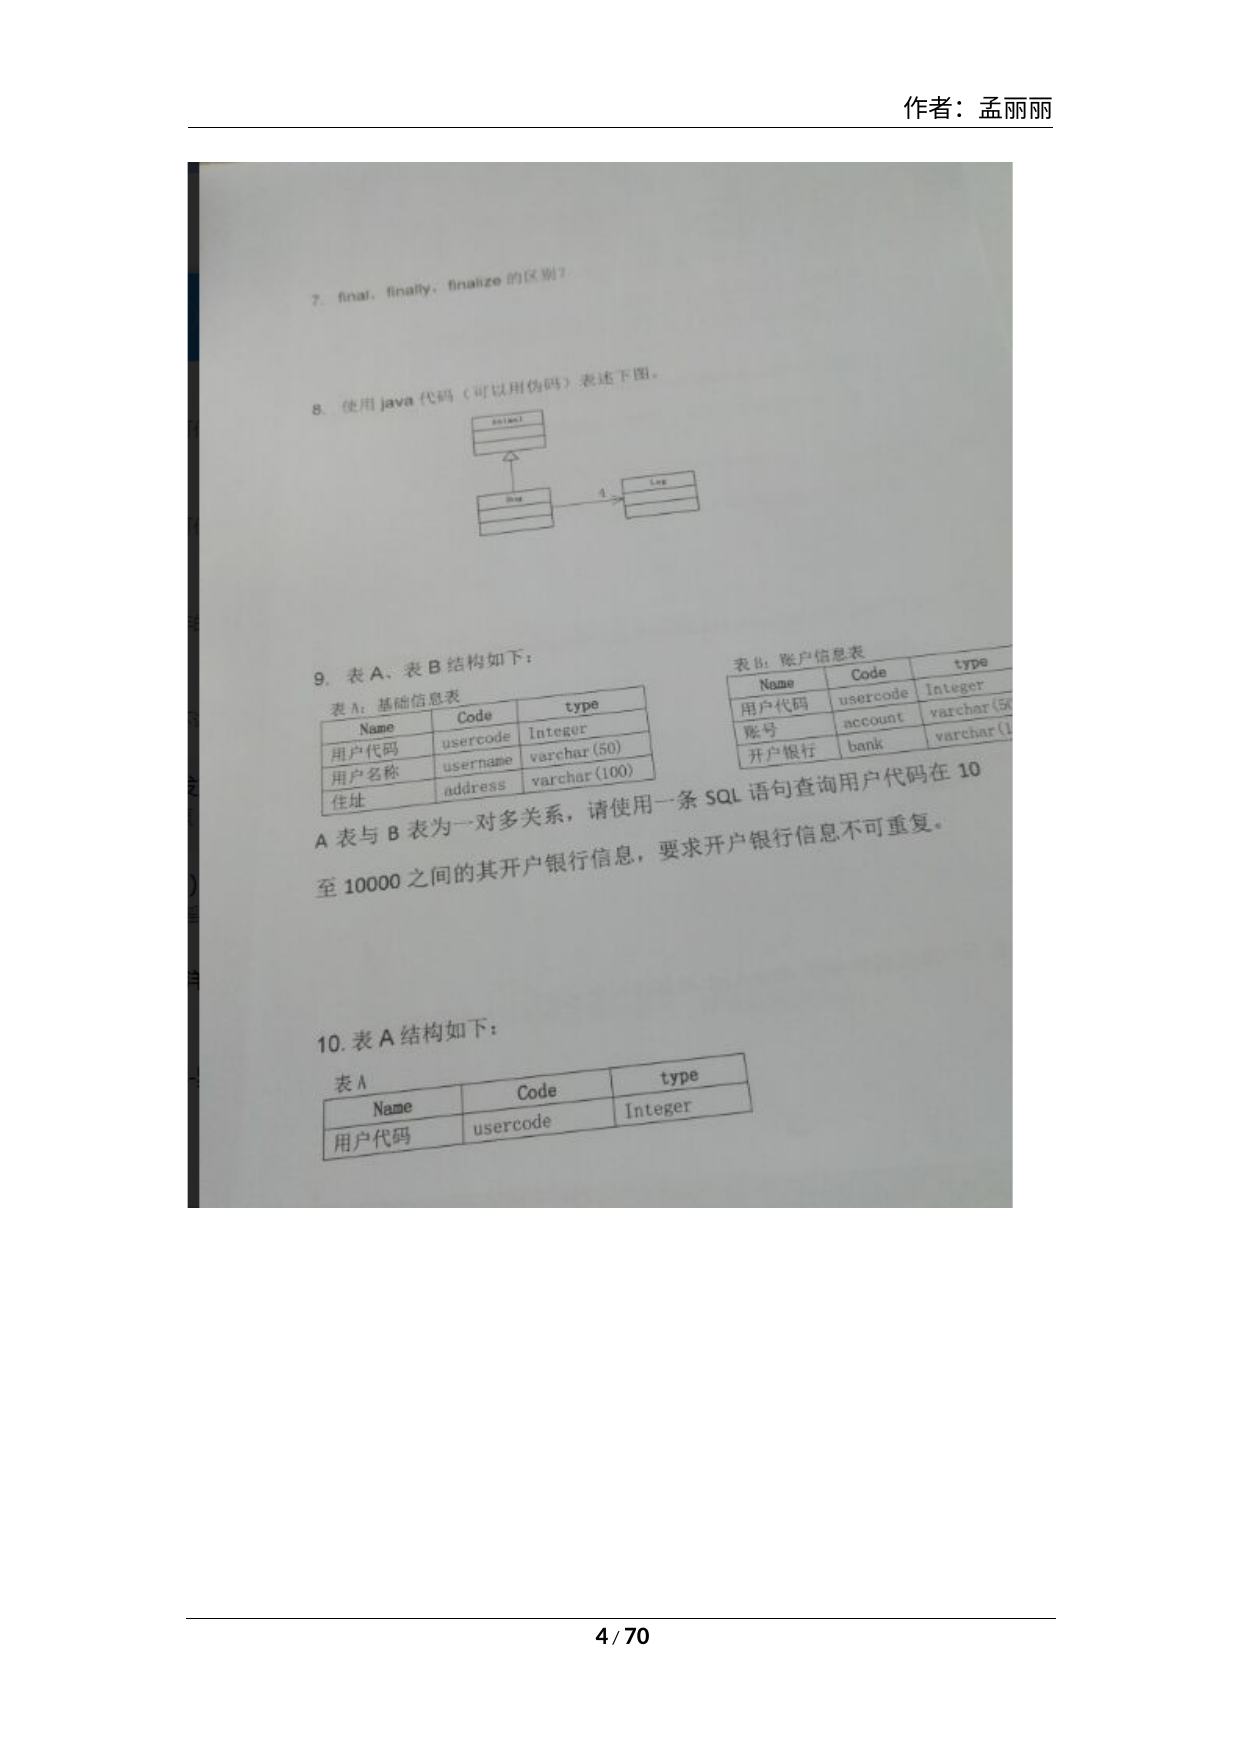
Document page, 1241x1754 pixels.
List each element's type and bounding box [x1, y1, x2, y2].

picture [187, 162, 1013, 1208]
